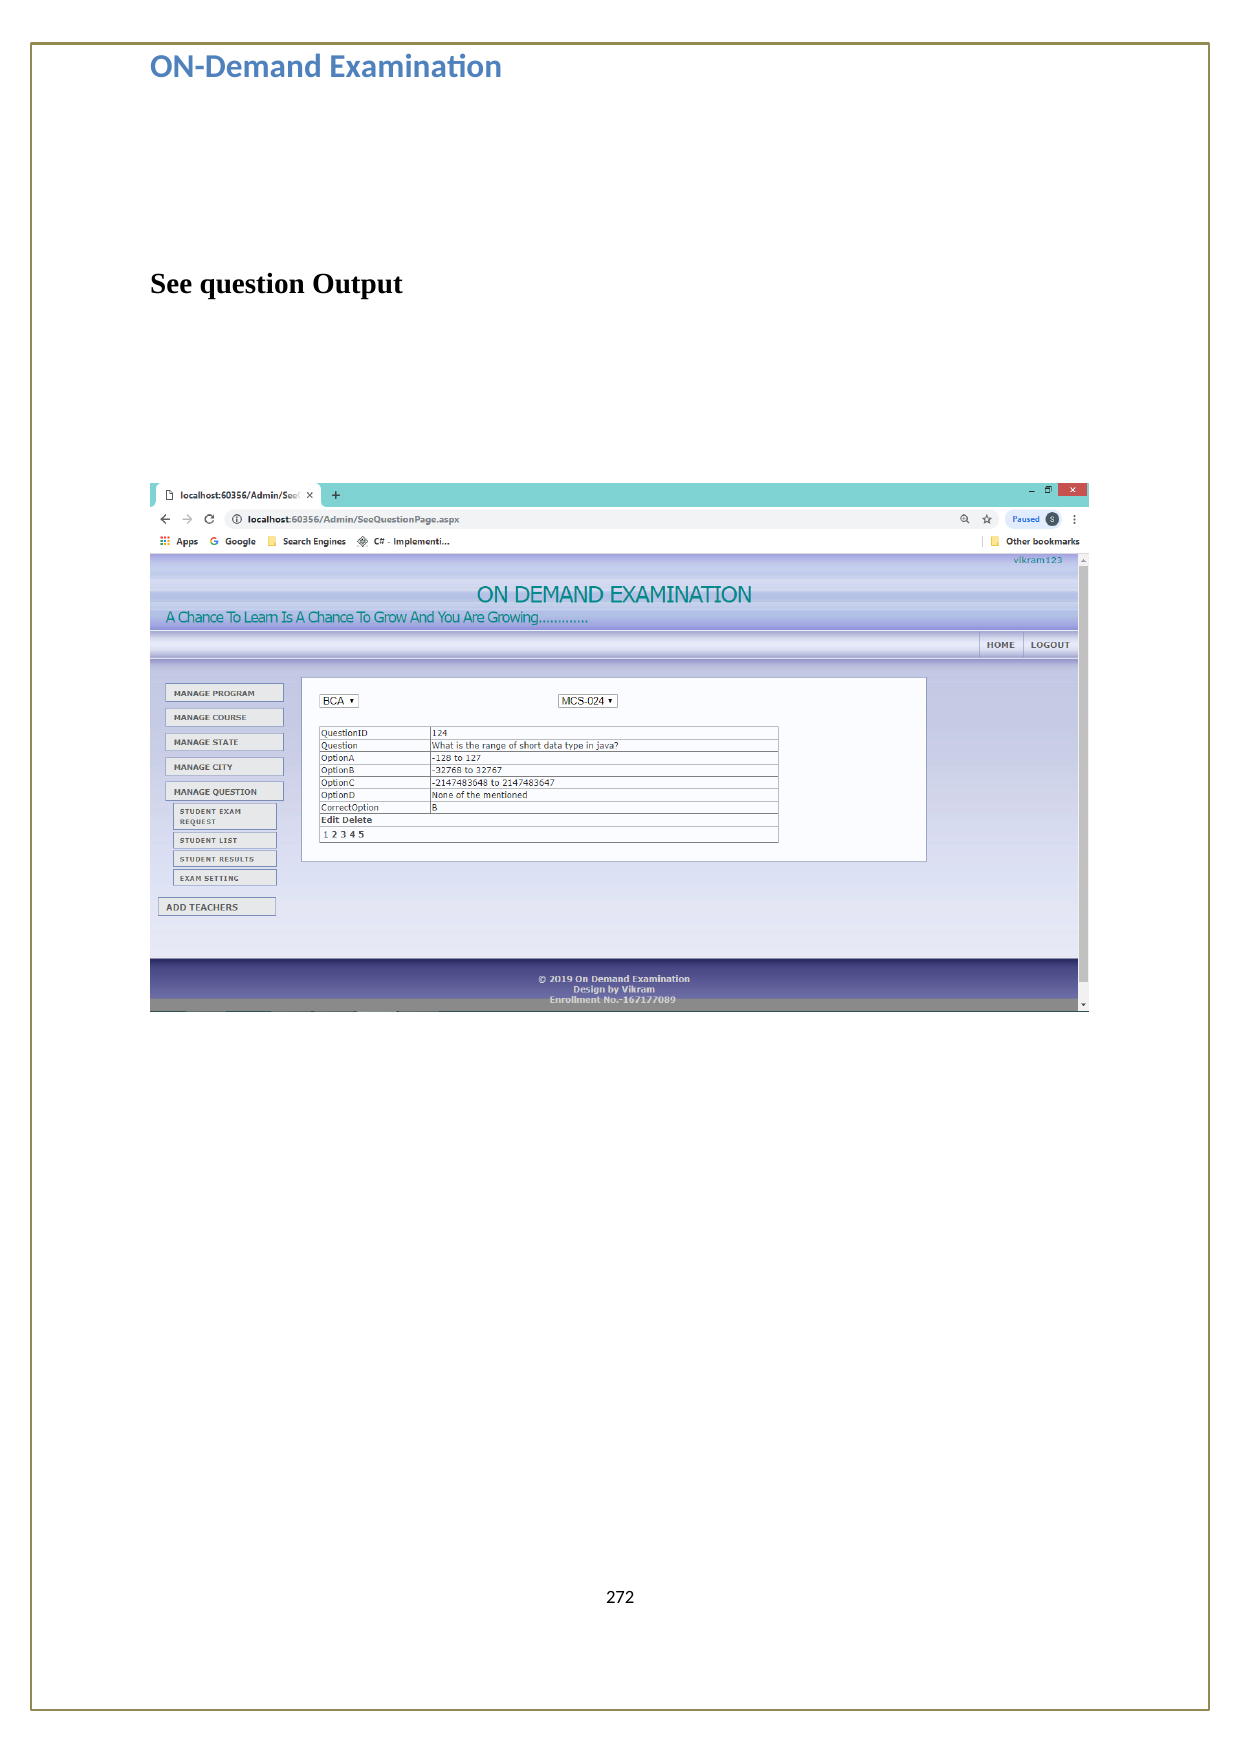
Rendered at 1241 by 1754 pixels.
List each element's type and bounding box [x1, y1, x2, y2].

picture [150, 483, 1089, 1012]
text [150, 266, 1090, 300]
